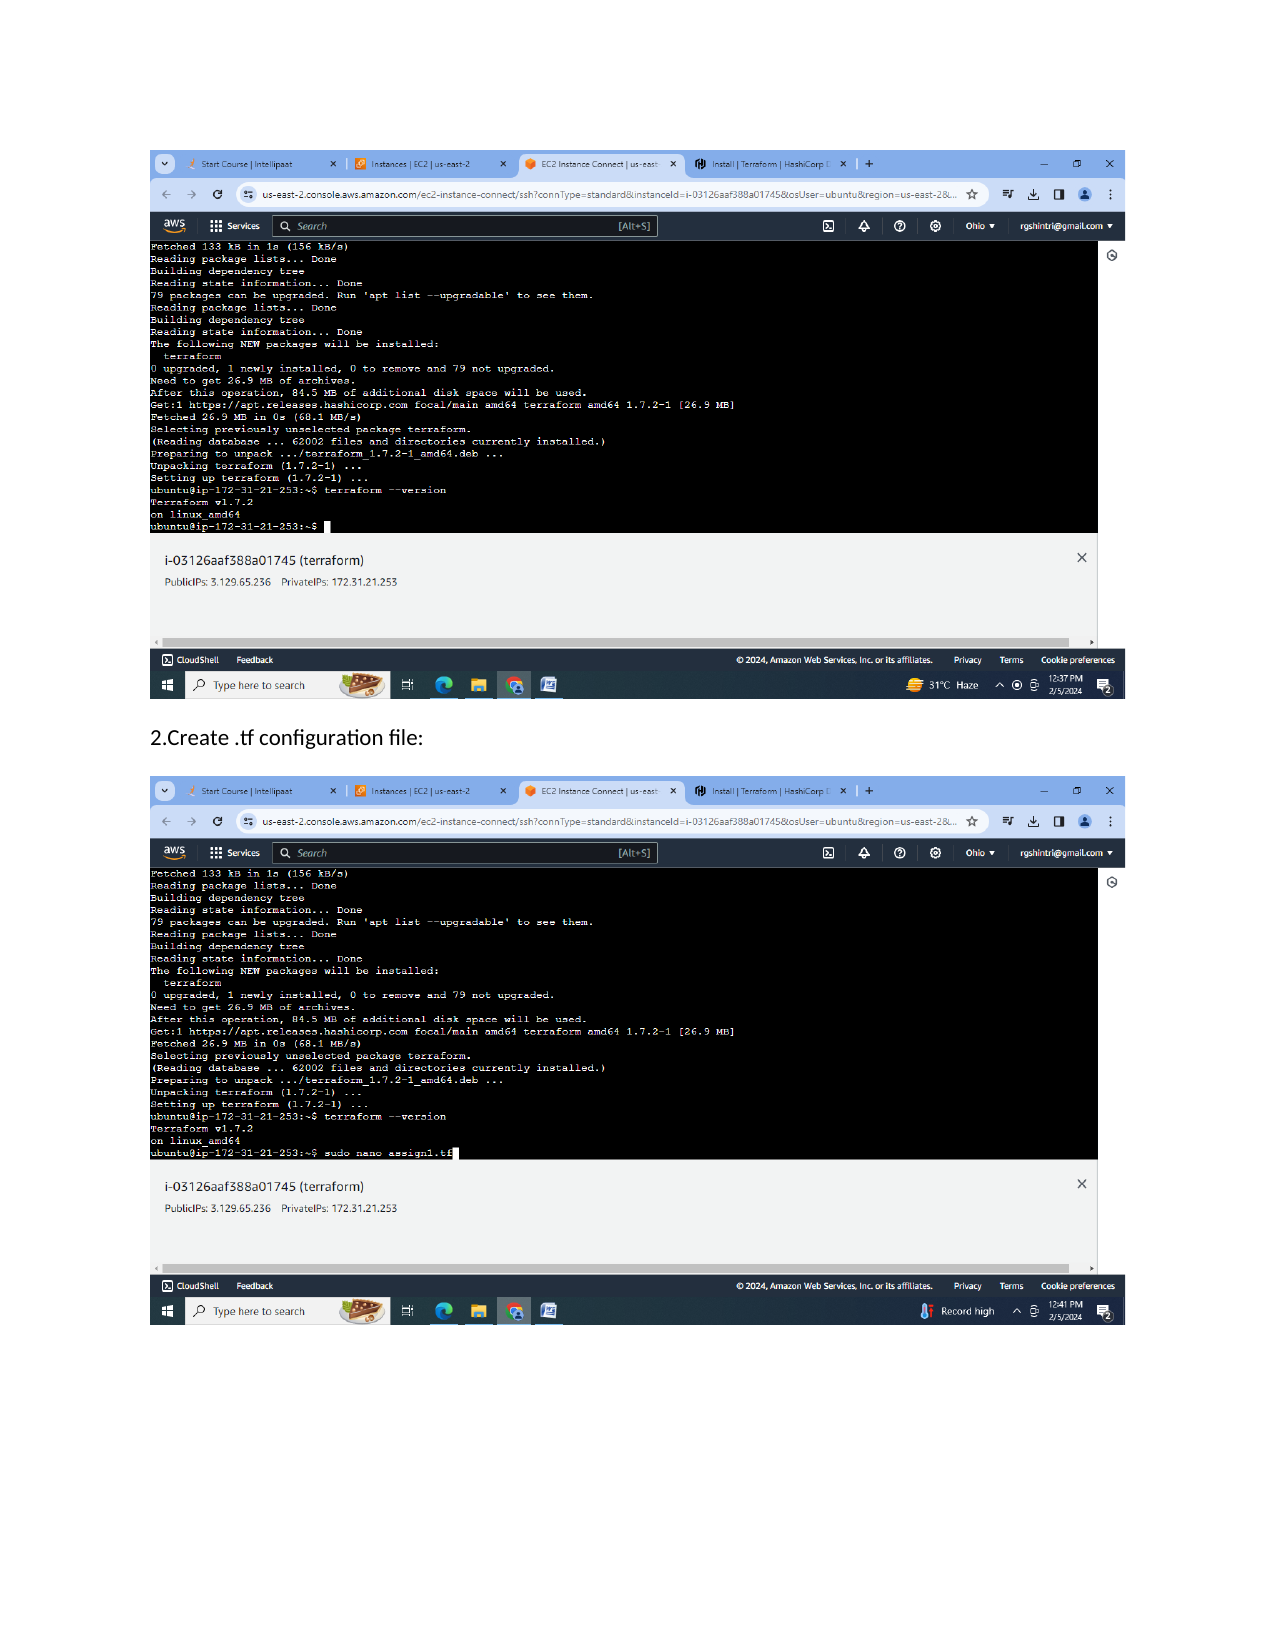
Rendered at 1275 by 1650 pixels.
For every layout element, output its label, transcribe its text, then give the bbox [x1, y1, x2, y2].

picture [150, 150, 1125, 699]
picture [150, 776, 1125, 1325]
text 2.Create .tf configuration file: [150, 723, 1125, 751]
